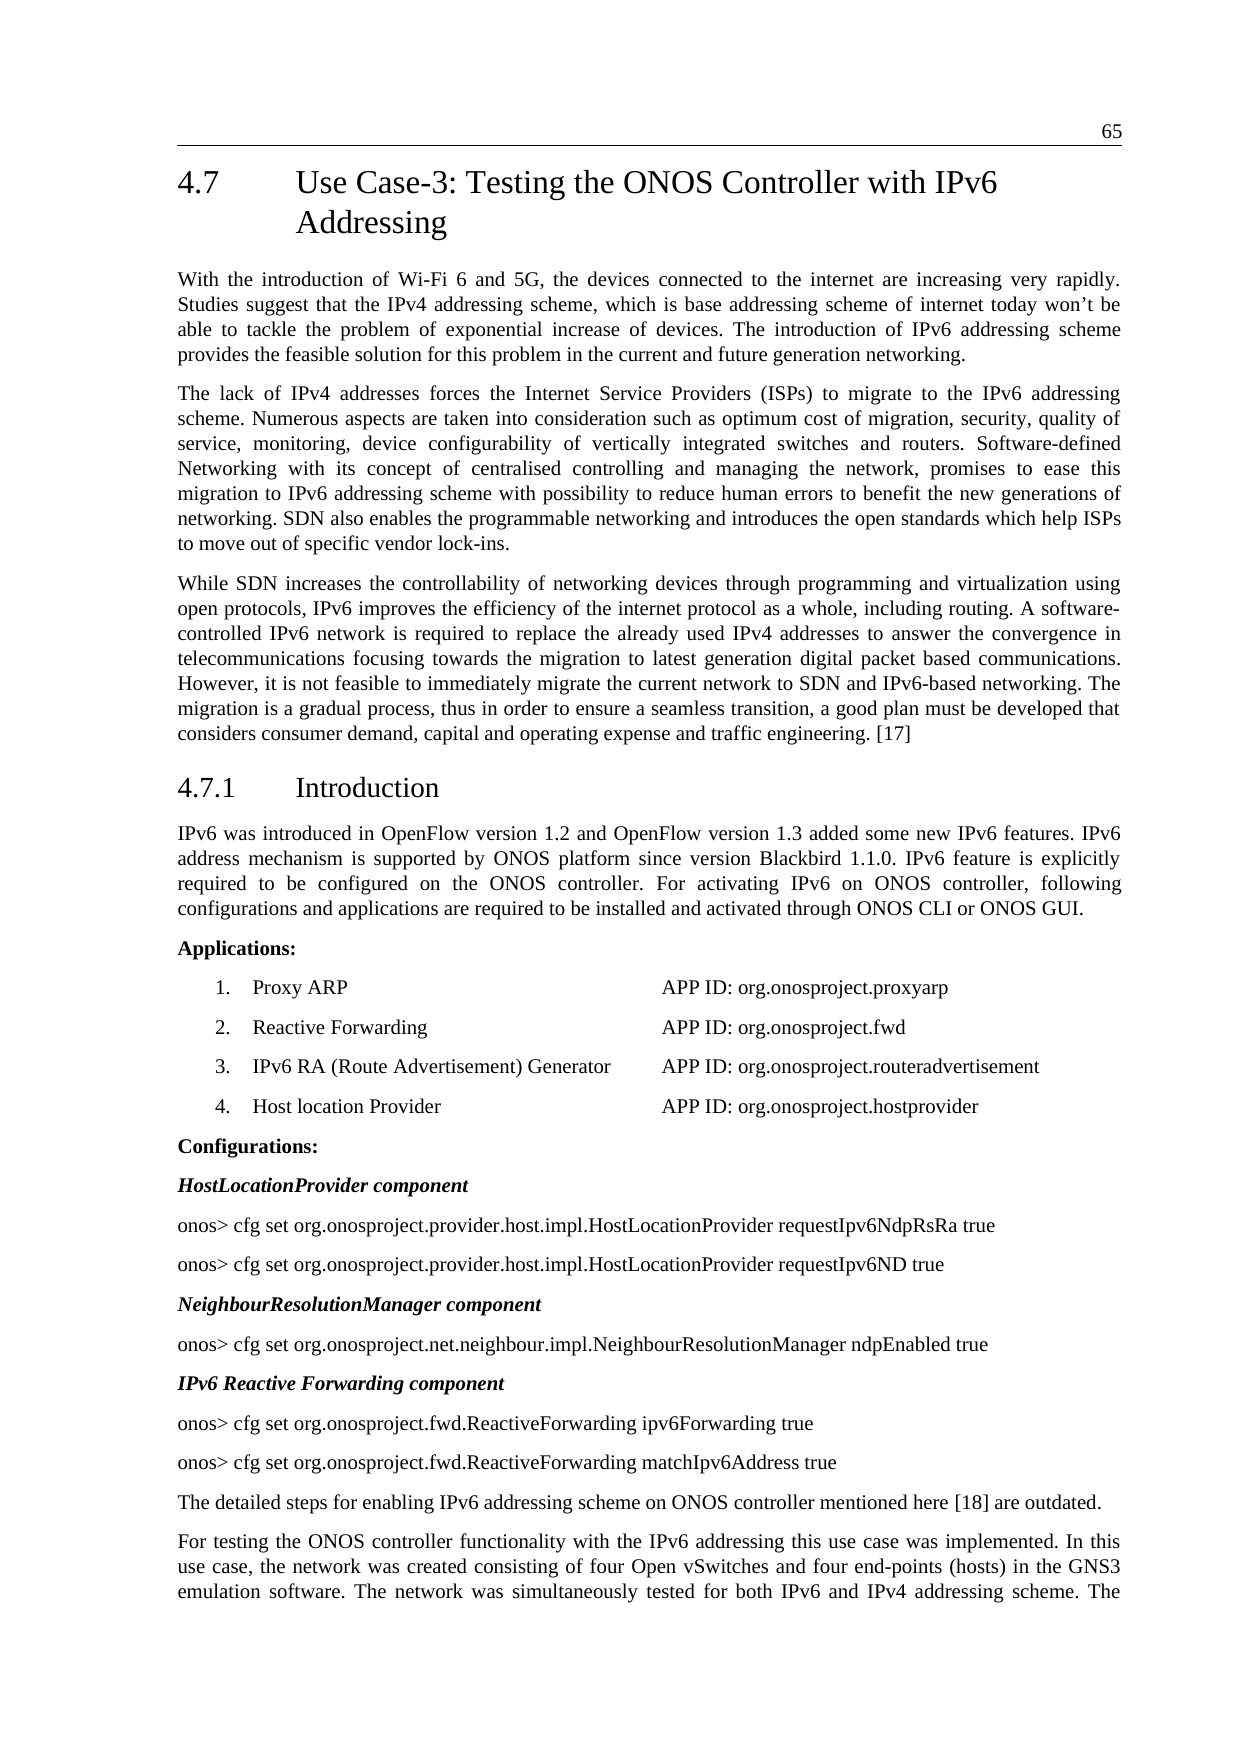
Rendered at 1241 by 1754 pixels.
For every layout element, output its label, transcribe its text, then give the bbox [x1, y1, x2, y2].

table_cell APP ID: org.onosproject.routeradvertisement [650, 1054, 1134, 1093]
subtitle Use Case-3: Testing the ONOS Controller with IPv6 Addressing [177, 161, 1122, 241]
table_cell APP ID: org.onosproject.hostprovider [650, 1093, 1134, 1133]
table_cell onos> cfg set org.onosproject.provider.host.impl.HostLocationProvider requestIpv6ND true [166, 1251, 1133, 1291]
table_cell APP ID: org.onosproject.fwd [650, 1014, 1134, 1053]
table_cell onos> cfg set org.onosproject.fwd.ReactiveForwarding matchIpv6Address true [166, 1449, 1133, 1489]
text The lack of IPv4 addresses forces the Internet Service Providers (ISPs) to migrate to the IPv6 addressing scheme. Numerous aspects are taken into consideration such as optimum cost of migration, security, quality of service, monitoring, device configurability of vertically integrated switches and routers. Software-defined Networking with its concept of centralised controlling and managing the network, promises to ease this migration to IPv6 addressing scheme with possibility to reduce human errors to benefit the new generations of networking. SDN also enables the programmable networking and introduces the open standards which help ISPs to move out of specific vendor lock-ins. [177, 380, 1122, 555]
text Configurations: [177, 1133, 1122, 1158]
table_header Proxy ARP [166, 974, 650, 1014]
table_cell onos> cfg set org.onosproject.provider.host.impl.HostLocationProvider requestIpv6NdpRsRa true [166, 1212, 1133, 1251]
text IPv6 was introduced in OpenFlow version 1.2 and OpenFlow version 1.3 added some new IPv6 features. IPv6 address mechanism is supported by ONOS platform since version Blackbird 1.1.0. IPv6 feature is explicitly required to be configured on the ONOS controller. For activating IPv6 on ONOS controller, following configurations and applications are required to be installed and activated through ONOS CLI or ONOS GUI. [177, 820, 1122, 920]
table_cell IPv6 Reactive Forwarding component [166, 1370, 1133, 1410]
table_header HostLocationProvider component [166, 1172, 1133, 1212]
table_cell Host location Provider [166, 1093, 650, 1133]
table_cell Reactive Forwarding [166, 1014, 650, 1053]
table_cell onos> cfg set org.onosproject.fwd.ReactiveForwarding ipv6Forwarding true [166, 1410, 1133, 1449]
table_cell IPv6 RA (Route Advertisement) Generator [166, 1054, 650, 1093]
table_header APP ID: org.onosproject.proxyarp [650, 974, 1134, 1014]
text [177, 1528, 1122, 1603]
text The detailed steps for enabling IPv6 addressing scheme on ONOS controller mentioned here are outdated. [177, 1489, 1122, 1514]
subtitle Introduction [177, 770, 1122, 803]
text While SDN increases the controllability of networking devices through programming and virtualization using open protocols, IPv6 improves the efficiency of the internet protocol as a whole, including routing. A software-controlled IPv6 network is required to replace the already used IPv4 addresses to answer the convergence in telecommunications focusing towards the migration to latest generation digital packet based communications. However, it is not feasible to immediately migrate the current network to SDN and IPv6-based networking. The migration is a gradual process, thus in order to ensure a seamless transition, a good plan must be developed that considers consumer demand, capital and operating expense and traffic engineering. [177, 570, 1122, 745]
table_cell onos> cfg set org.onosproject.net.neighbour.impl.NeighbourResolutionManager ndpEnabled true [166, 1331, 1133, 1370]
table_cell NeighbourResolutionManager component [166, 1291, 1133, 1331]
text With the introduction of Wi-Fi 6 and 5G, the devices connected to the internet are increasing very rapidly. Studies suggest that the IPv4 addressing scheme, which is base addressing scheme of internet today won’t be able to tackle the problem of exponential increase of devices. The introduction of IPv6 addressing scheme provides the feasible solution for this problem in the current and future generation networking. [177, 266, 1122, 366]
text Applications: [177, 935, 1122, 960]
